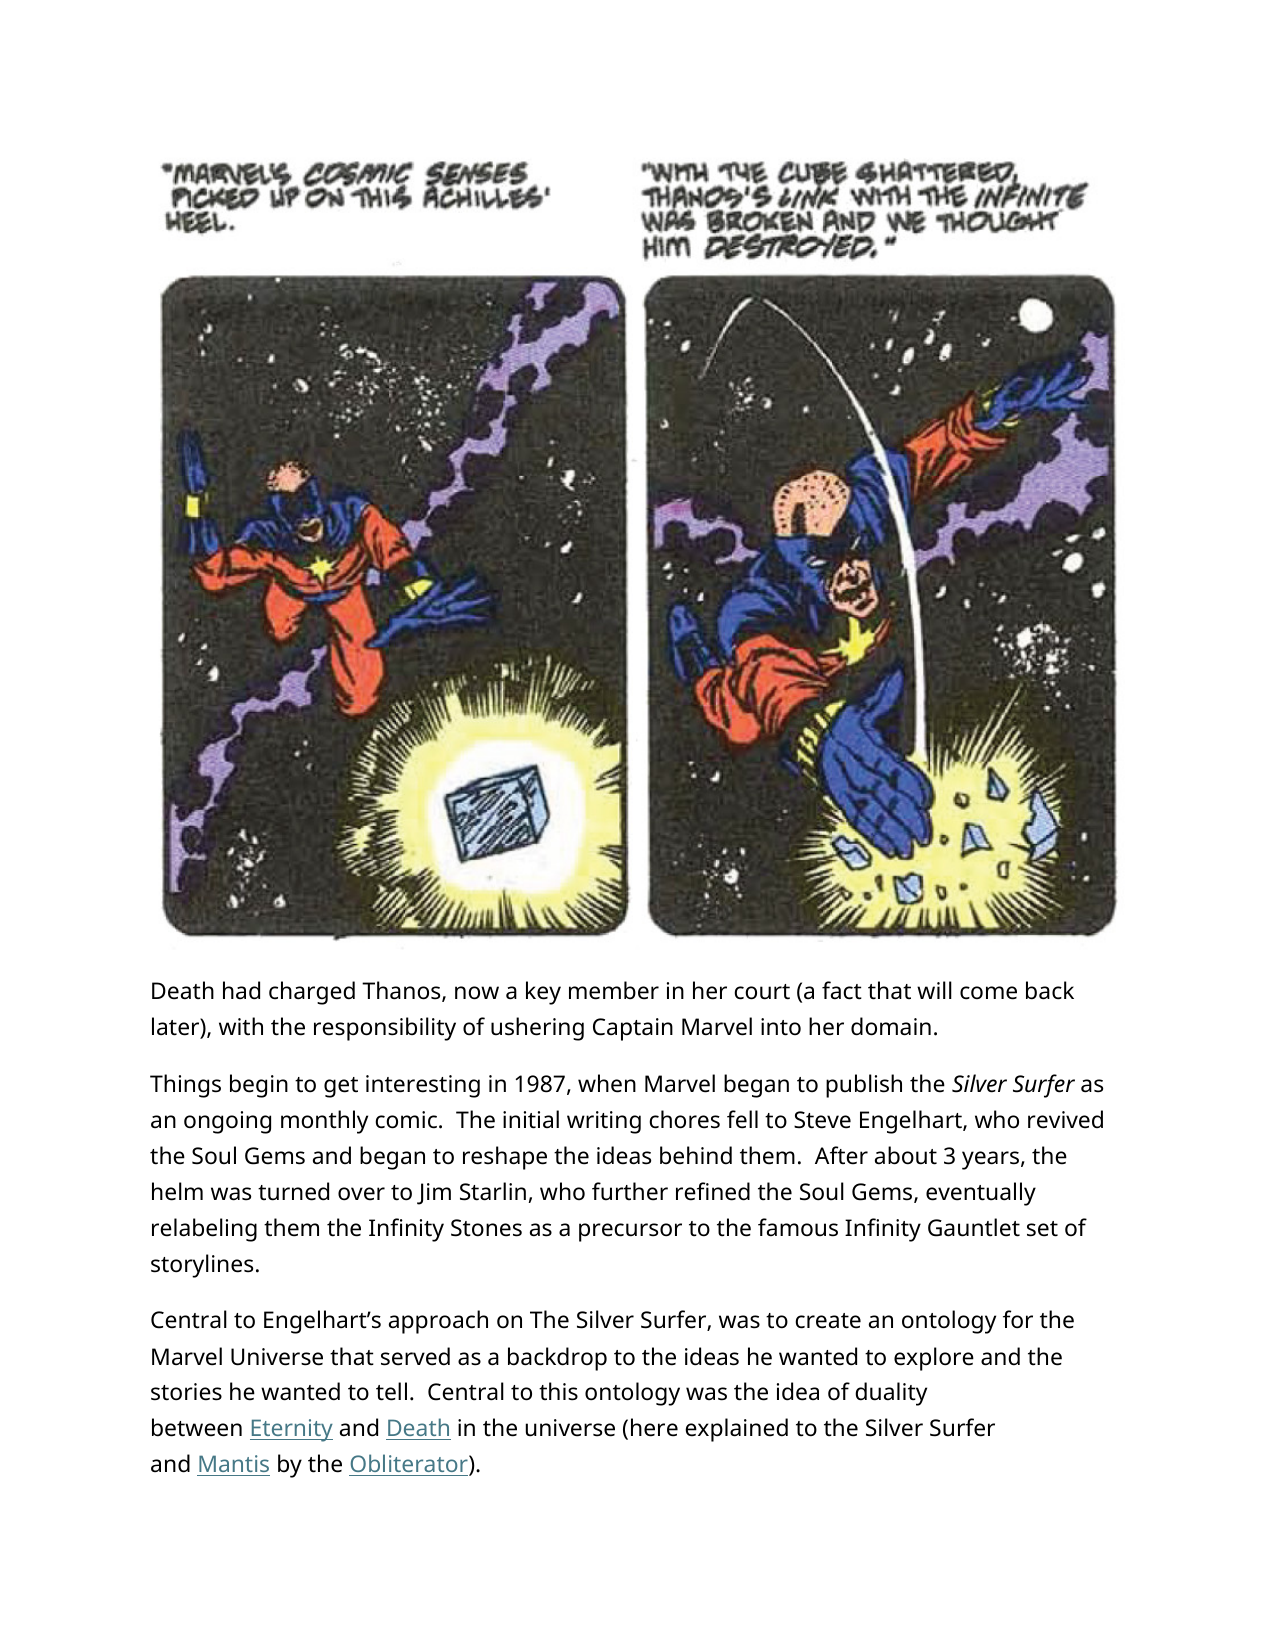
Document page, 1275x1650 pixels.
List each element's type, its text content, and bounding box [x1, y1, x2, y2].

text Things begin to get interesting in 1987, when Marvel began to publish the Silver Surfer as an ongoing monthly comic. The initial writing chores fell to Steve Engelhart, who revived the Soul Gems and began to reshape the ideas behind them. After about 3 years, the helm was turned over to Jim Starlin, who further refined the Soul Gems, eventually relabeling them the Infinity Stones as a precursor to the famous Infinity Gauntlet set of storylines. [150, 1068, 1125, 1279]
text Death had charged Thanos, now a key member in her court (a fact that will come back later), with the responsibility of ushering Captain Marvel into her domain. [150, 975, 1125, 1042]
picture [150, 150, 1125, 950]
text Central to Engelhart’s approach on The Silver Surfer, was to create an ontology for the Marvel Universe that served as a backdrop to the ideas he wanted to explore and the stories he wanted to tell. Central to this ontology was the idea of duality between Eternity and Death in the universe (here explained to the Silver Surfer and Mantis by the Obliterator). [150, 1304, 1125, 1479]
